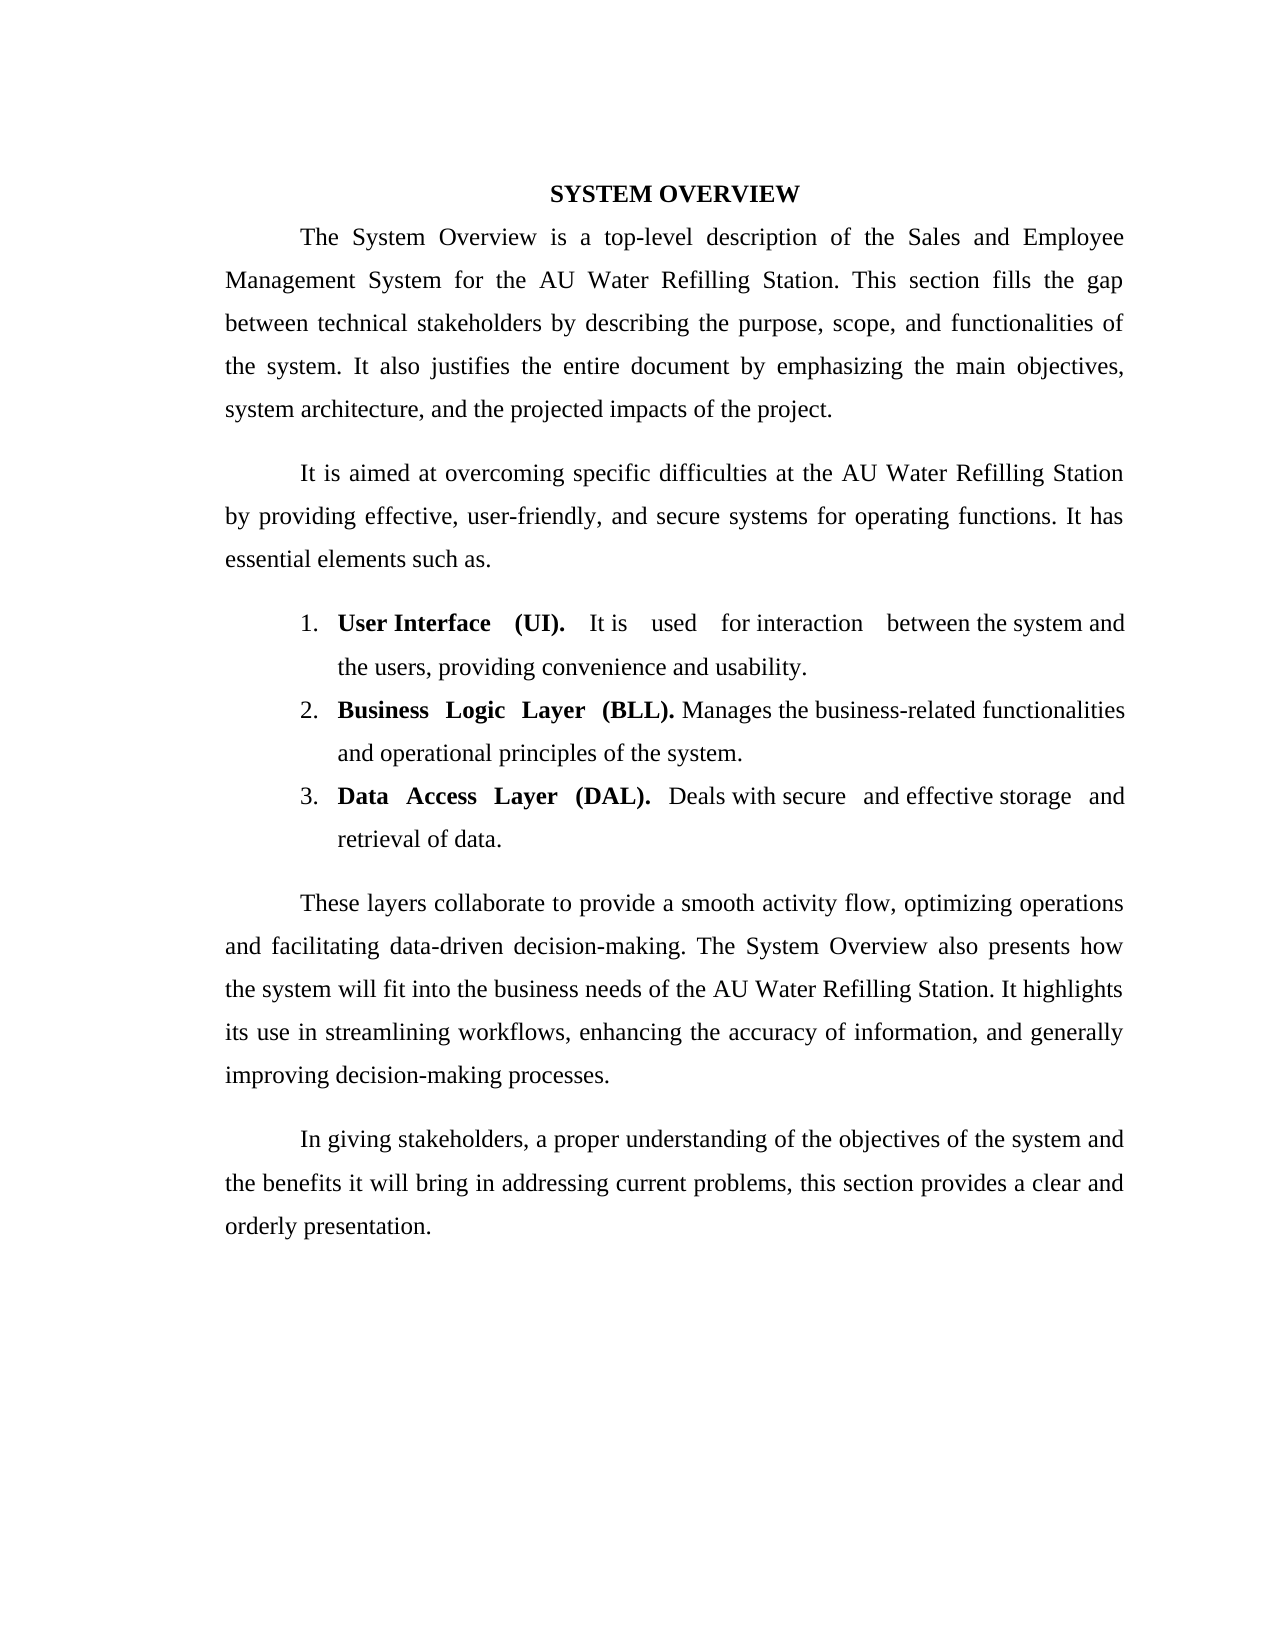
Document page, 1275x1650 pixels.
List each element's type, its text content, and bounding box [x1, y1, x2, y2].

list User Interface (UI). It is used for interaction between the system and the users, providing convenience and usability. [300, 608, 1125, 680]
text In giving stakeholders, a proper understanding of the objectives of the system and the benefits it will bring in addressing current problems, this section provides a clear and orderly presentation. [225, 1124, 1125, 1239]
text The System Overview is a top-level description of the Sales and Employee Management System for the AU Water Refilling Station. This section fills the gap between technical stakeholders by describing the purpose, scope, and functionalities of the system. It also justifies the entire document by emphasizing the main objectives, system architecture, and the projected impacts of the project. [225, 222, 1125, 423]
list Business Logic Layer (BLL). Manages the business-related functionalities and operational principles of the system. [300, 695, 1125, 767]
text It is aimed at overcoming specific difficulties at the AU Water Refilling Station by providing effective, user-friendly, and secure systems for operating functions. It has essential elements such as. [225, 458, 1125, 573]
list Data Access Layer (DAL). Deals with secure and effective storage and retrieval of data. [300, 781, 1125, 853]
text SYSTEM OVERVIEW [225, 179, 1125, 207]
text These layers collaborate to provide a smooth activity flow, optimizing operations and facilitating data-driven decision-making. The System Overview also presents how the system will fit into the business needs of the AU Water Refilling Station. It highlights its use in streamlining workflows, enhancing the accuracy of information, and generally improving decision-making processes. [225, 888, 1125, 1089]
